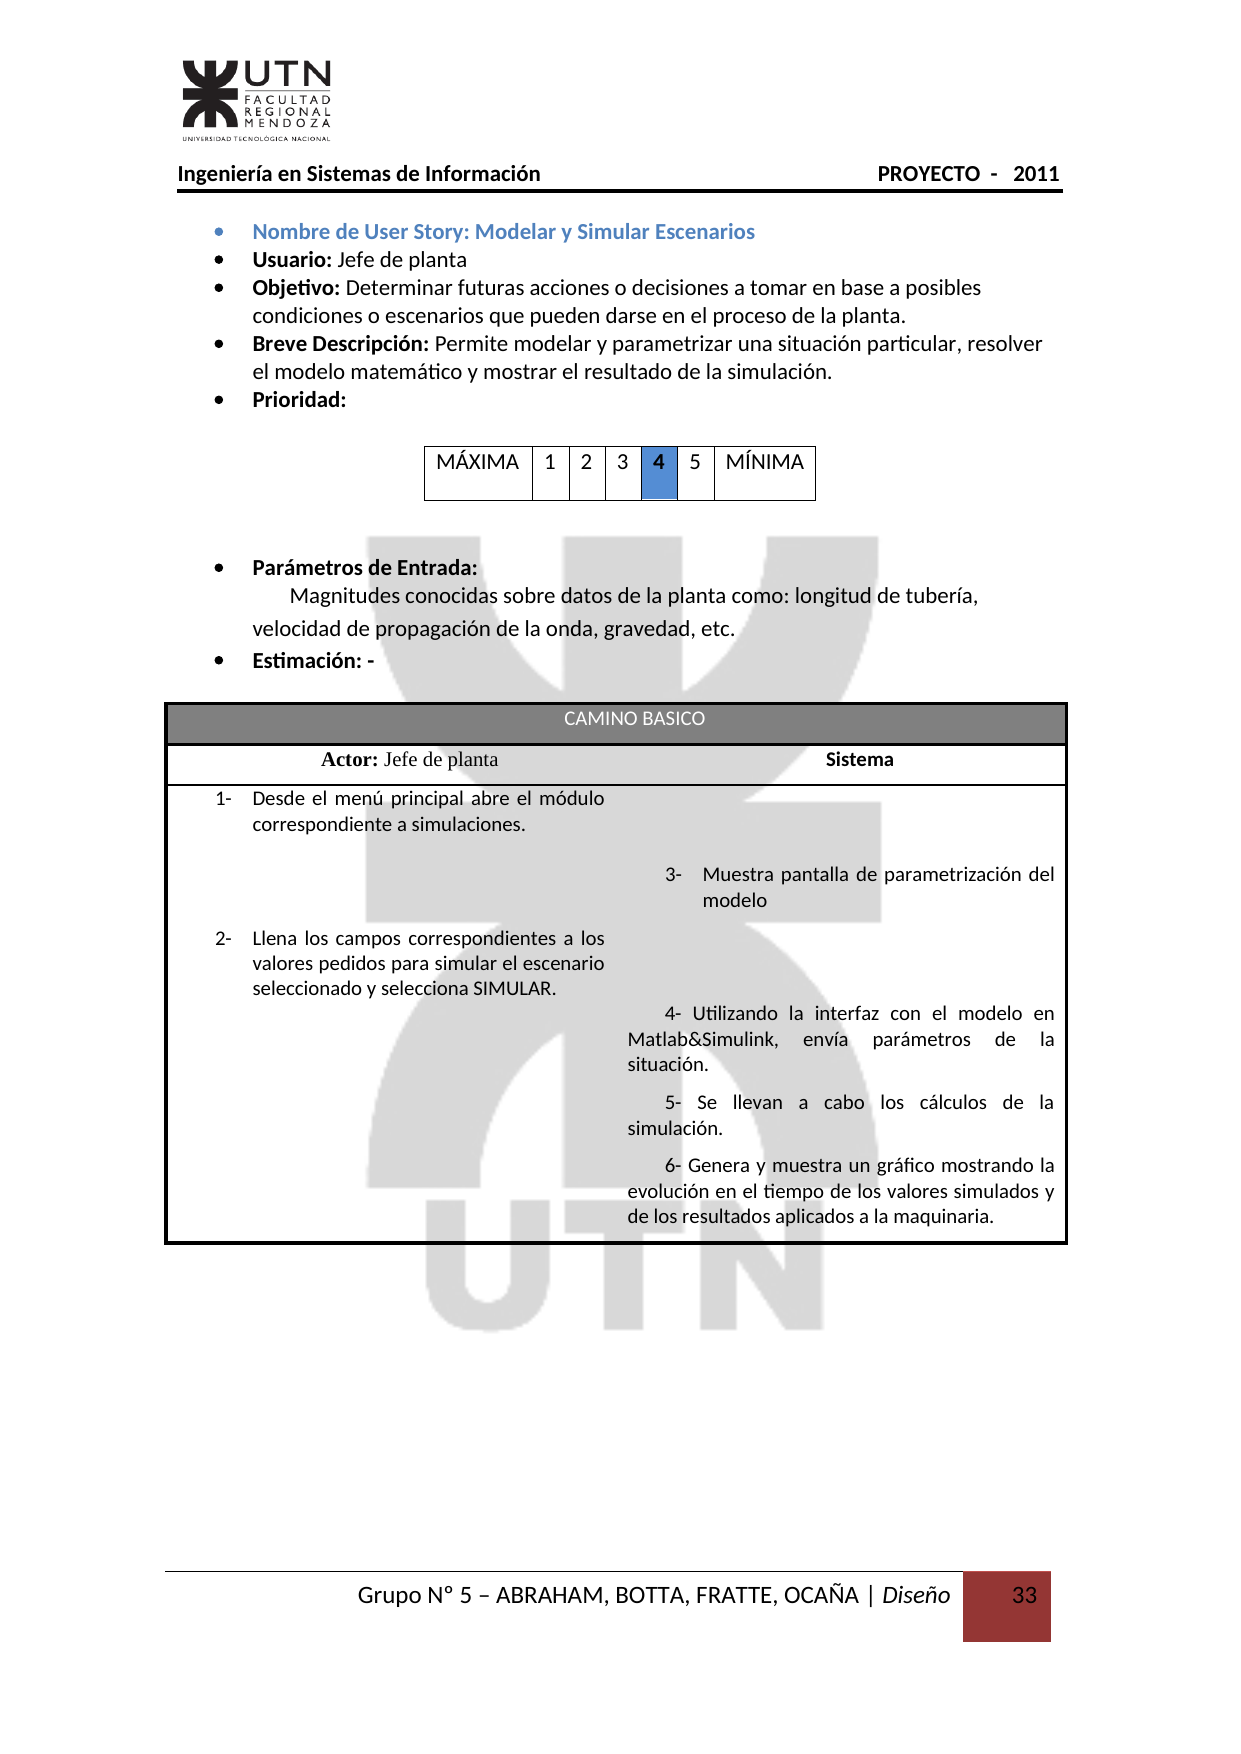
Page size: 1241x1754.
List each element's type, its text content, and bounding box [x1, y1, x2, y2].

table_header CAMINO BASICO [168, 705, 1065, 743]
list Usuario: Jefe de planta [215, 245, 1063, 273]
table_header MÁXIMA [425, 447, 532, 499]
table_header 1 [533, 447, 569, 499]
list Parámetros de Entrada: [215, 553, 1063, 582]
table_header 4 [642, 447, 677, 499]
table_header MÍNIMA [715, 447, 815, 499]
table_header 3 [606, 447, 641, 499]
table_cell Actor: Jefe de planta [168, 746, 616, 784]
list Estimación: - [215, 646, 1063, 674]
list Breve Descripción: Permite modelar y parametrizar una situación particular, resolver el modelo matemático y mostrar el resultado de la simulación. [215, 329, 1063, 386]
table_cell Sistema [616, 746, 1065, 784]
picture [177, 59, 334, 147]
table_cell Muestra pantalla de parametrización del modelo 4- Utilizando la interfaz con el modelo en Matlab&Simulink, envía parámetros de la situación. 5- Se llevan a cabo los cálculos de la simulación. 6- Genera y muestra un gráfico mostrando la evolución en el tiempo de los valores simulados y de los resultados aplicados a la maquinaria. [616, 786, 1065, 1241]
text Magnitudes conocidas sobre datos de la planta como: longitud de tubería, velocidad de propagación de la onda, gravedad, etc. [252, 582, 1063, 642]
table_header 2 [570, 447, 605, 499]
list Objetivo: Determinar futuras acciones o decisiones a tomar en base a posibles condiciones o escenarios que pueden darse en el proceso de la planta. [215, 273, 1063, 329]
list Prioridad: [215, 386, 1063, 413]
table_header 5 [678, 447, 714, 499]
list Nombre de User Story: Modelar y Simular Escenarios [215, 217, 1063, 245]
table_cell Desde el menú principal abre el módulo correspondiente a simulaciones. Llena los campos correspondientes a los valores pedidos para simular el escenario seleccionado y selecciona SIMULAR. [168, 786, 616, 1241]
